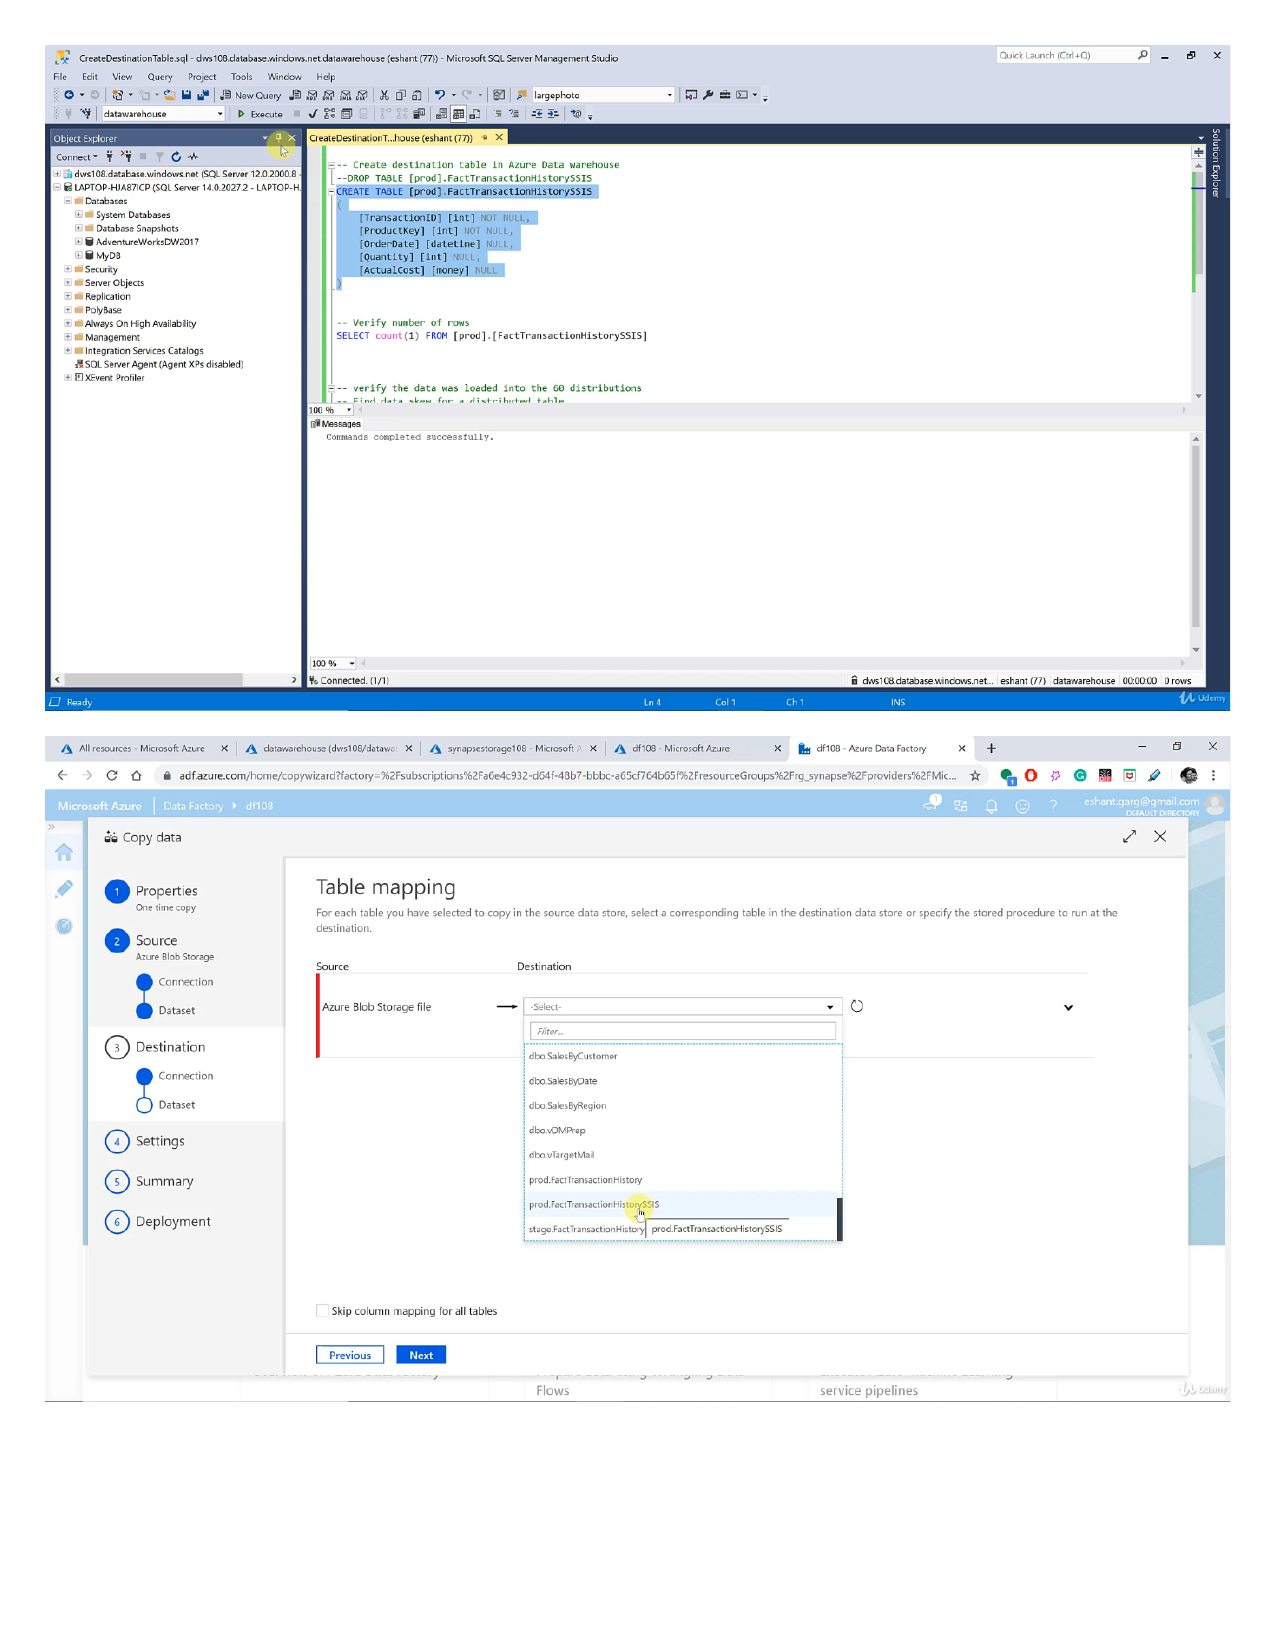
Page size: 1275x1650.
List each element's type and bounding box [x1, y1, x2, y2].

picture [45, 736, 1230, 1402]
picture [45, 45, 1230, 711]
